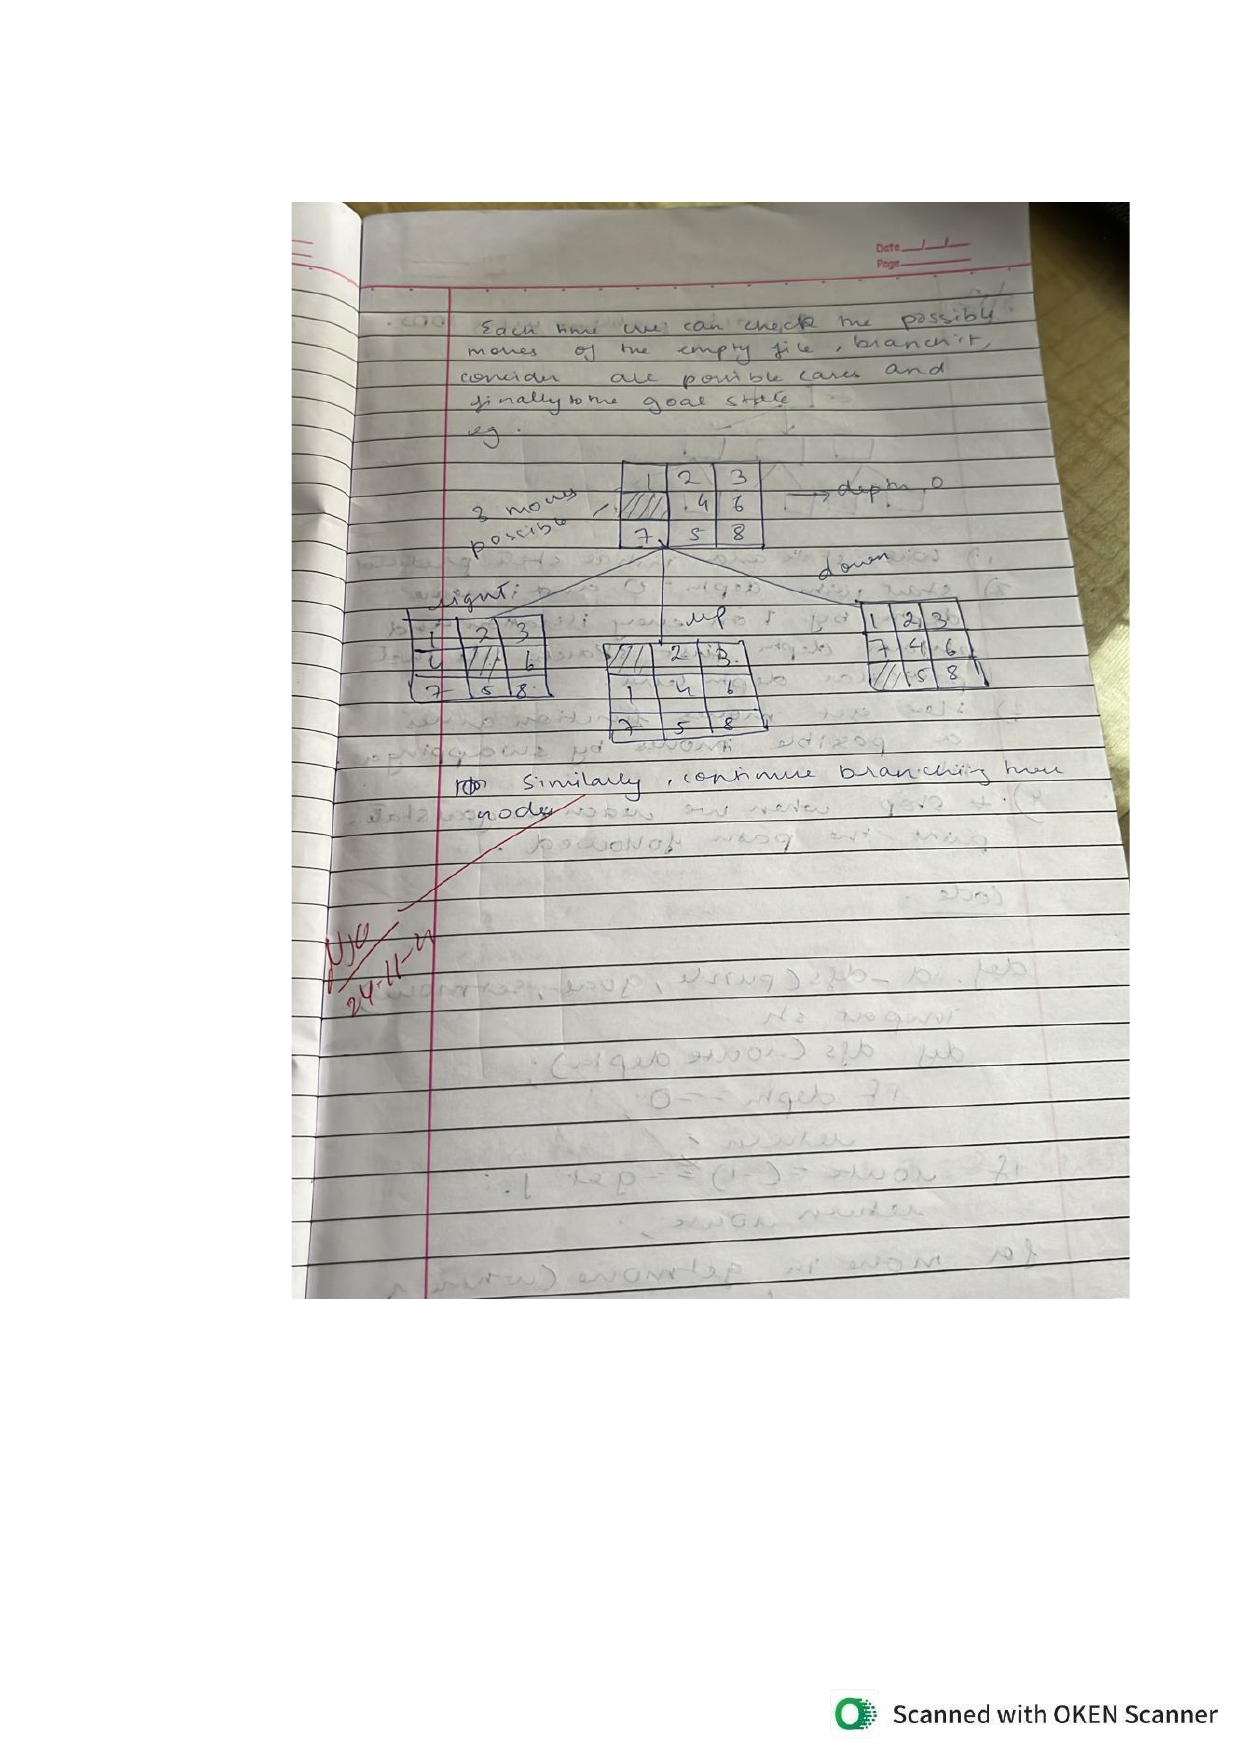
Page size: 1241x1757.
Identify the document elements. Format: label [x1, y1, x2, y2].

picture [830, 1689, 1219, 1738]
picture [291, 202, 1130, 1299]
